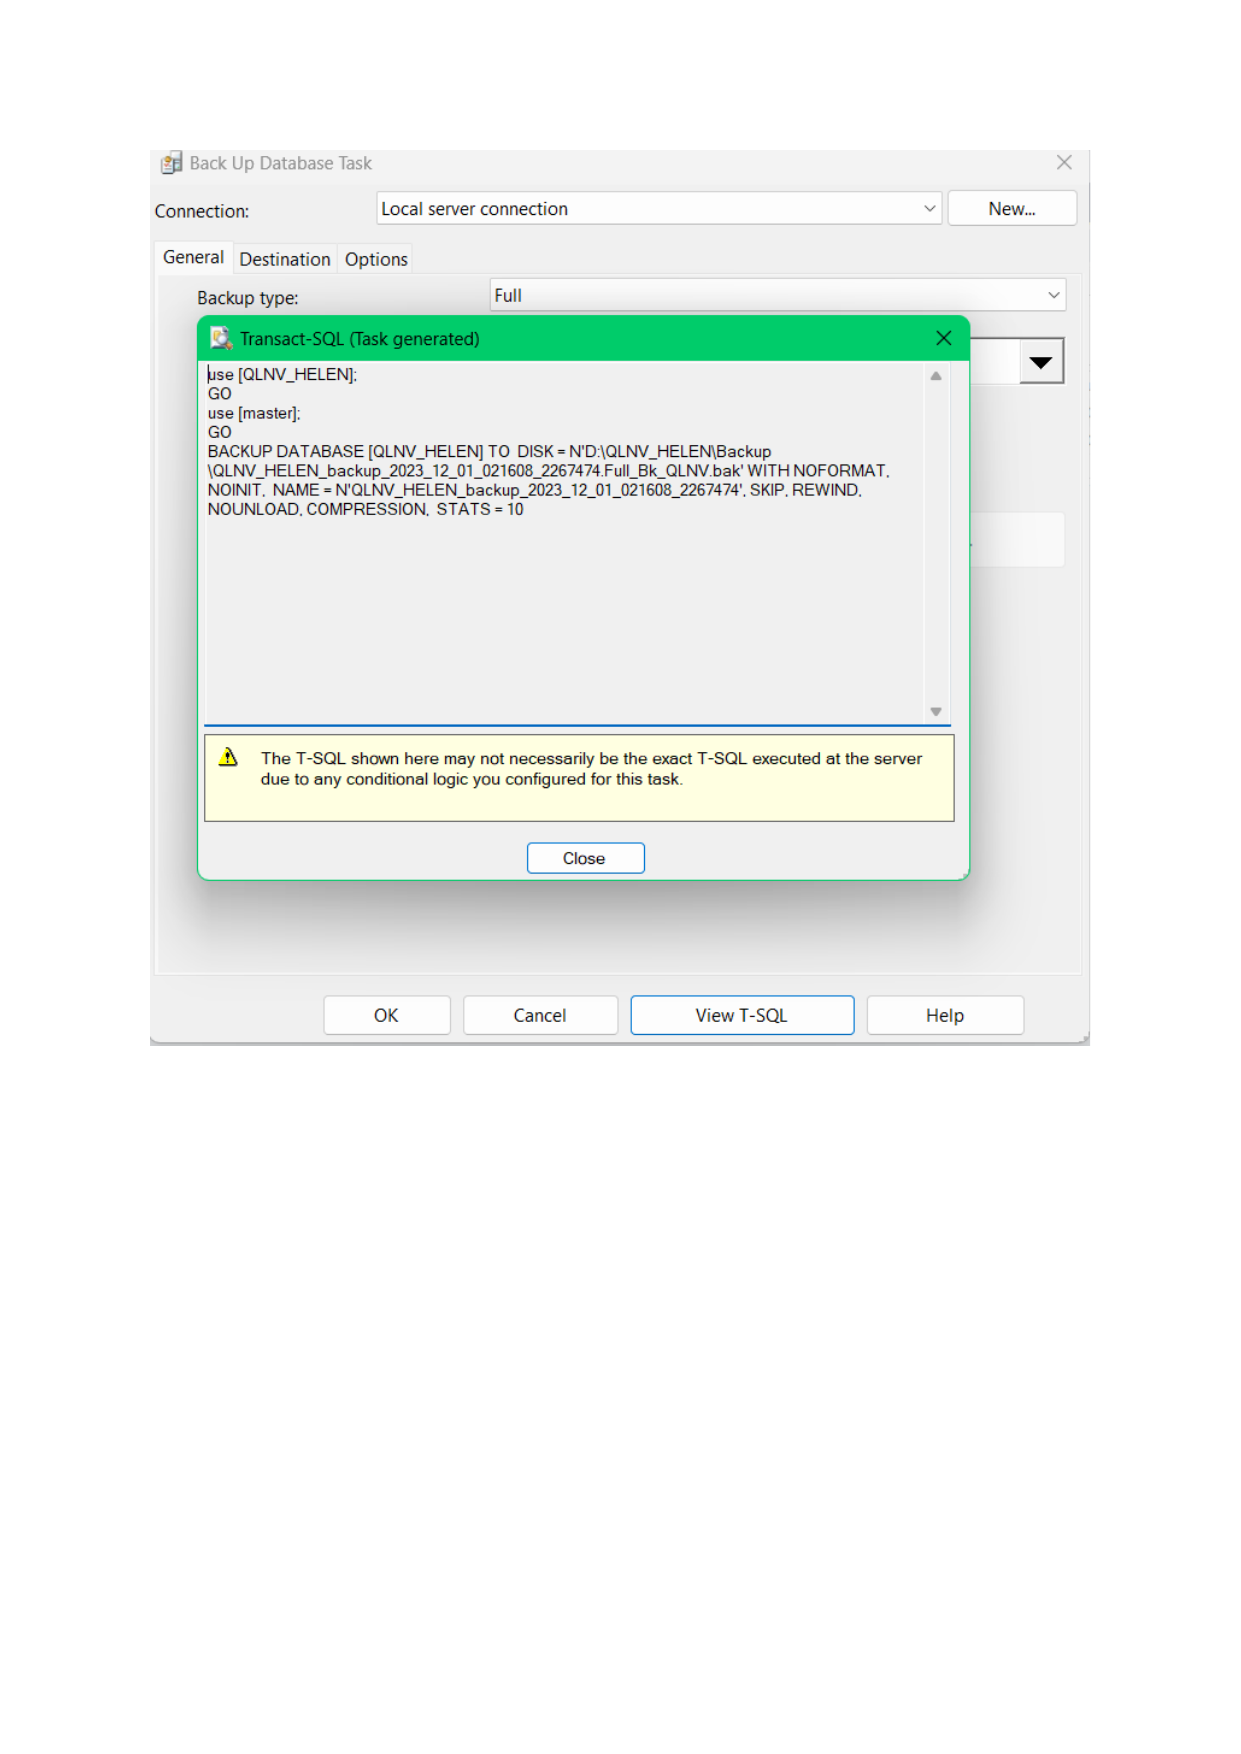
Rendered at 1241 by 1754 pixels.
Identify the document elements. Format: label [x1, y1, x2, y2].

picture [150, 150, 1091, 1046]
